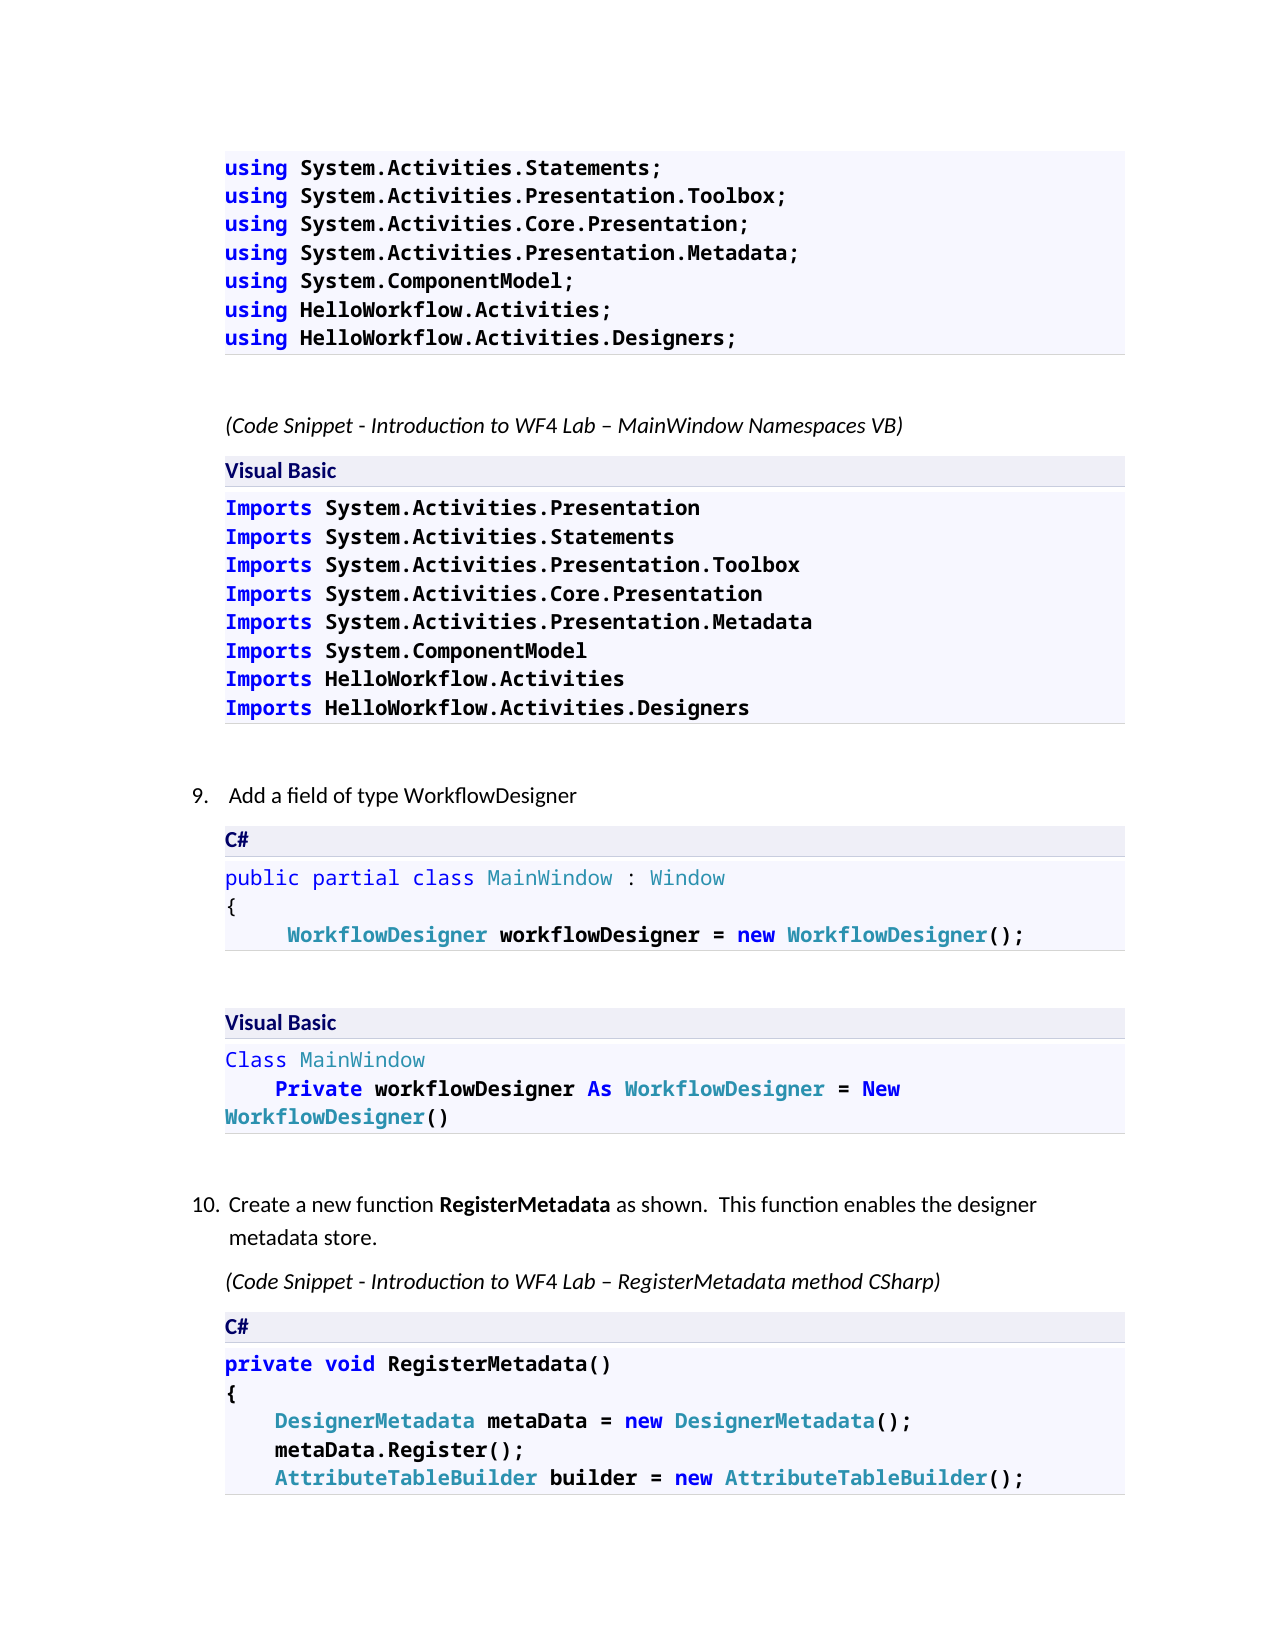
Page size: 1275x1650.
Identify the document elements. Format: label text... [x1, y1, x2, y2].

text Imports System.Activities.Statements [225, 519, 1125, 548]
list Add a field of type WorkflowDesigner [191, 781, 1125, 809]
text public partial class MainWindow : Window [225, 861, 1125, 889]
text { [225, 889, 1125, 917]
text (Code Snippet - Introduction to WF4 Lab – RegisterMetadata method CSharp) [225, 1267, 1125, 1295]
text using System.ComponentModel; [225, 264, 1125, 292]
text Imports System.Activities.Core.Presentation [225, 576, 1125, 605]
text using System.Activities.Presentation.Toolbox; [225, 178, 1125, 207]
text private void RegisterMetadata() [225, 1348, 1125, 1375]
text Imports HelloWorkflow.Activities [225, 662, 1125, 690]
text using HelloWorkflow.Activities.Designers; [225, 321, 1125, 354]
text using HelloWorkflow.Activities; [225, 292, 1125, 321]
text using System.Activities.Presentation.Metadata; [225, 235, 1125, 264]
text (Code Snippet - Introduction to WF4 Lab – MainWindow Namespaces VB) [225, 411, 1125, 439]
text Visual Basic [225, 1008, 1125, 1038]
text AttributeTableBuilder builder = new AttributeTableBuilder(); [225, 1461, 1125, 1494]
text Private workflowDesigner As WorkflowDesigner = New WorkflowDesigner() [225, 1071, 1125, 1133]
text Imports System.Activities.Presentation.Metadata [225, 605, 1125, 633]
list Create a new function RegisterMetadata as shown. This function enables the designer metadata store. [191, 1191, 1125, 1251]
text Imports System.Activities.Presentation [225, 492, 1125, 519]
text { [225, 1375, 1125, 1404]
list WorkflowDesigner workflowDesigner = new WorkflowDesigner(); [225, 917, 1125, 950]
text Imports System.Activities.Presentation.Toolbox [225, 548, 1125, 576]
text metaData.Register(); [225, 1432, 1125, 1461]
text using System.Activities.Core.Presentation; [225, 207, 1125, 235]
text C# [225, 1312, 1125, 1342]
text DesignerMetadata metaData = new DesignerMetadata(); [225, 1404, 1125, 1432]
text Imports System.ComponentModel [225, 633, 1125, 662]
text using System.Activities.Statements; [225, 151, 1125, 178]
text Class MainWindow [225, 1044, 1125, 1071]
text Visual Basic [225, 456, 1125, 486]
text C# [225, 826, 1125, 856]
text Imports HelloWorkflow.Activities.Designers [225, 690, 1125, 723]
